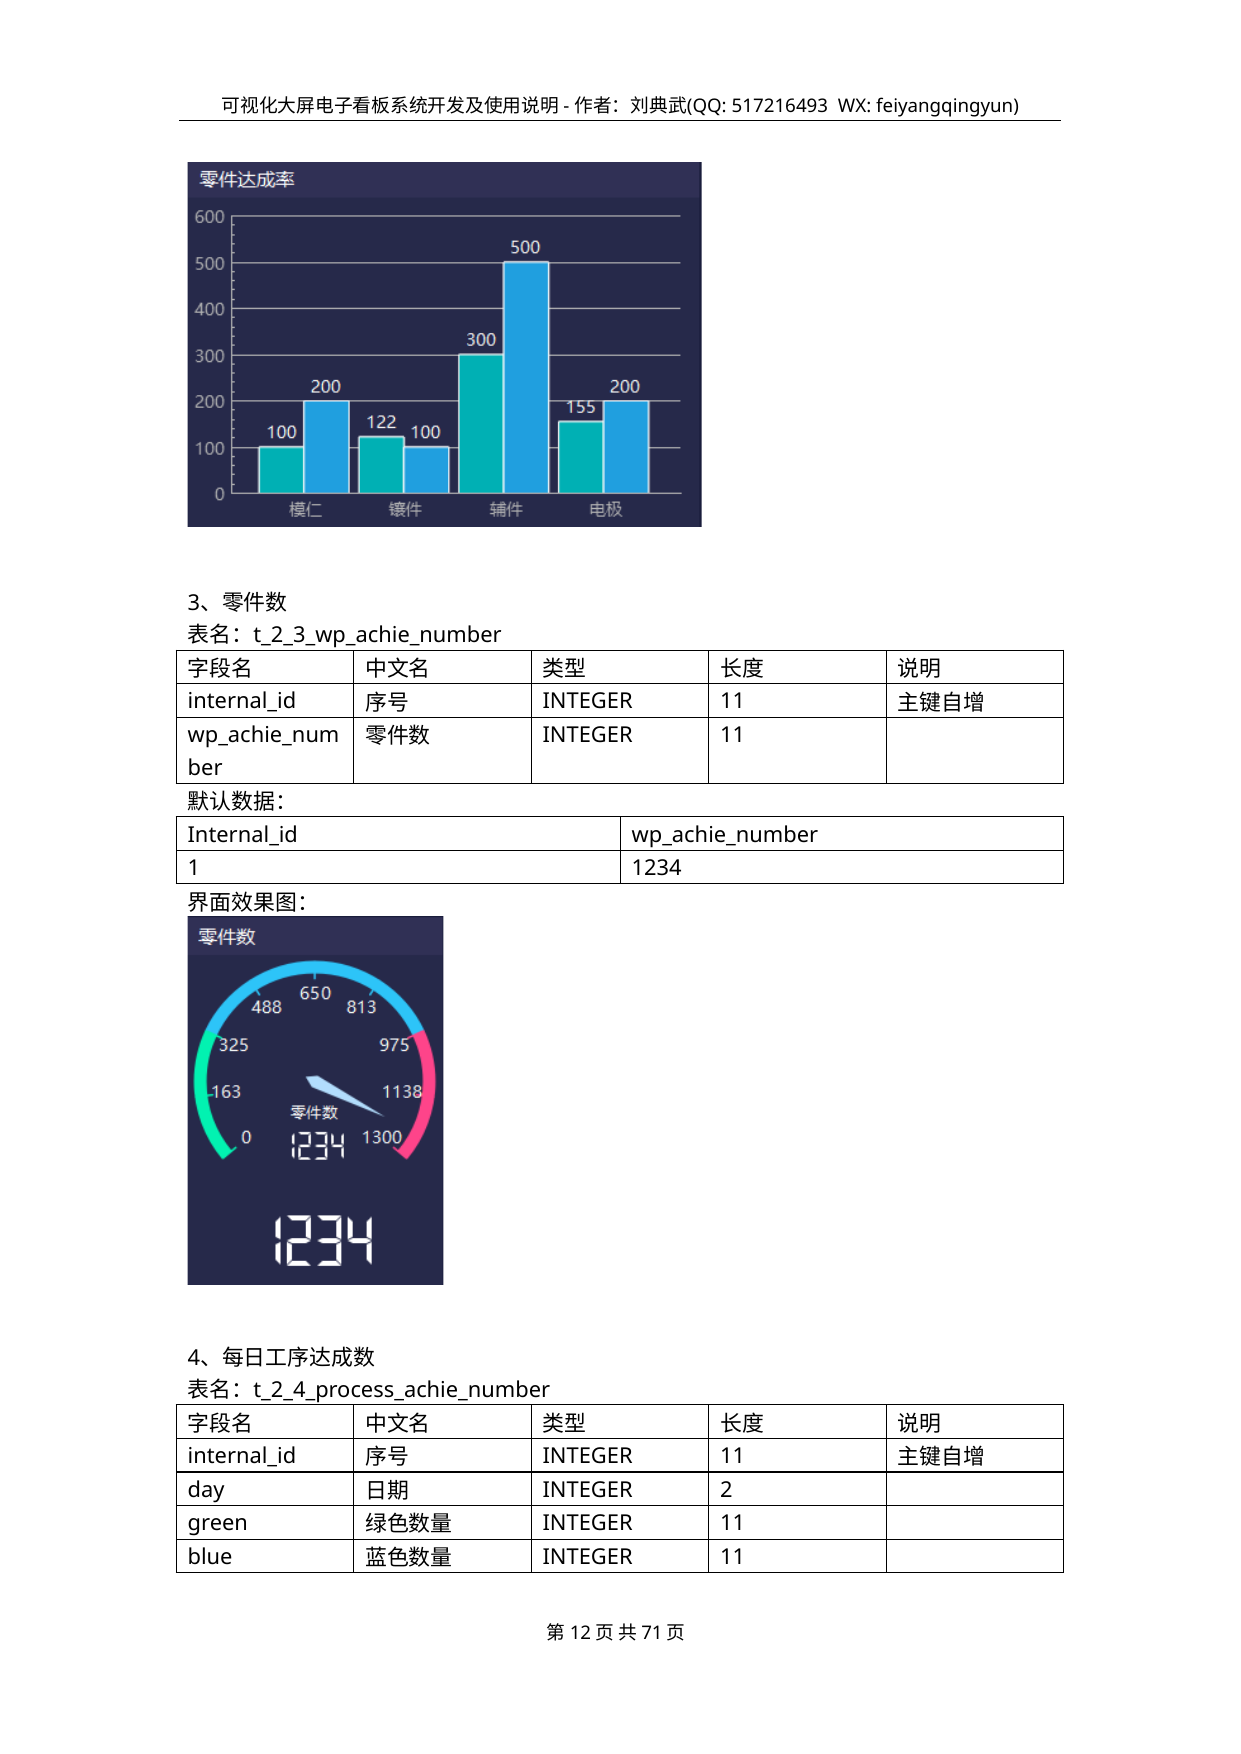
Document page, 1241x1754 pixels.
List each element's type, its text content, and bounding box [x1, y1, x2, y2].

table_cell 1 [177, 851, 620, 883]
table_cell INTEGER [532, 684, 708, 717]
table_cell 11 [709, 718, 886, 783]
table_cell 11 [709, 1506, 886, 1538]
table_cell 11 [709, 1439, 886, 1471]
table_cell blue [177, 1540, 353, 1572]
text 表名：t_2_4_process_achie_number [187, 1372, 1053, 1404]
table_cell internal_id [177, 684, 353, 717]
table_header 类型 [532, 1405, 708, 1438]
table_cell internal_id [177, 1439, 353, 1471]
text 3、零件数 [187, 584, 1053, 617]
table_cell 2 [709, 1473, 886, 1505]
table_header 类型 [532, 651, 708, 683]
table_cell INTEGER [532, 1439, 708, 1471]
table_cell green [177, 1506, 353, 1538]
table_cell [887, 718, 1063, 783]
table_cell [887, 1540, 1063, 1572]
table_cell INTEGER [532, 1540, 708, 1572]
table_cell INTEGER [532, 718, 708, 783]
table_cell 主键自增 [887, 684, 1063, 717]
table_cell 蓝色数量 [354, 1540, 531, 1572]
table_cell INTEGER [532, 1506, 708, 1538]
table_cell [887, 1506, 1063, 1538]
table_header 字段名 [177, 1405, 353, 1438]
table_cell 日期 [354, 1473, 531, 1505]
table_cell 序号 [354, 1439, 531, 1471]
text 表名：t_2_3_wp_achie_number [187, 617, 1053, 649]
table_header 长度 [709, 651, 886, 683]
table_cell 11 [709, 684, 886, 717]
text 4、每日工序达成数 [187, 1339, 1053, 1372]
table_cell 1234 [621, 851, 1063, 883]
picture [187, 162, 702, 527]
table_cell 主键自增 [887, 1439, 1063, 1471]
table_header 中文名 [354, 1405, 531, 1438]
table_cell INTEGER [532, 1473, 708, 1505]
table_header 说明 [887, 1405, 1063, 1438]
picture [187, 916, 444, 1285]
table_header wp_achie_number [621, 817, 1063, 850]
table_cell 零件数 [354, 718, 531, 783]
table_header 中文名 [354, 651, 531, 683]
table_header 说明 [887, 651, 1063, 683]
table_header 长度 [709, 1405, 886, 1438]
table_header Internal_id [177, 817, 620, 850]
table_cell 11 [709, 1540, 886, 1572]
table_cell wp_achie_number [177, 718, 353, 783]
text 默认数据： [187, 784, 1053, 816]
table_cell 序号 [354, 684, 531, 717]
text 界面效果图： [187, 884, 1053, 917]
table_cell day [177, 1473, 353, 1505]
table_cell [887, 1473, 1063, 1505]
table_cell 绿色数量 [354, 1506, 531, 1538]
table_header 字段名 [177, 651, 353, 683]
